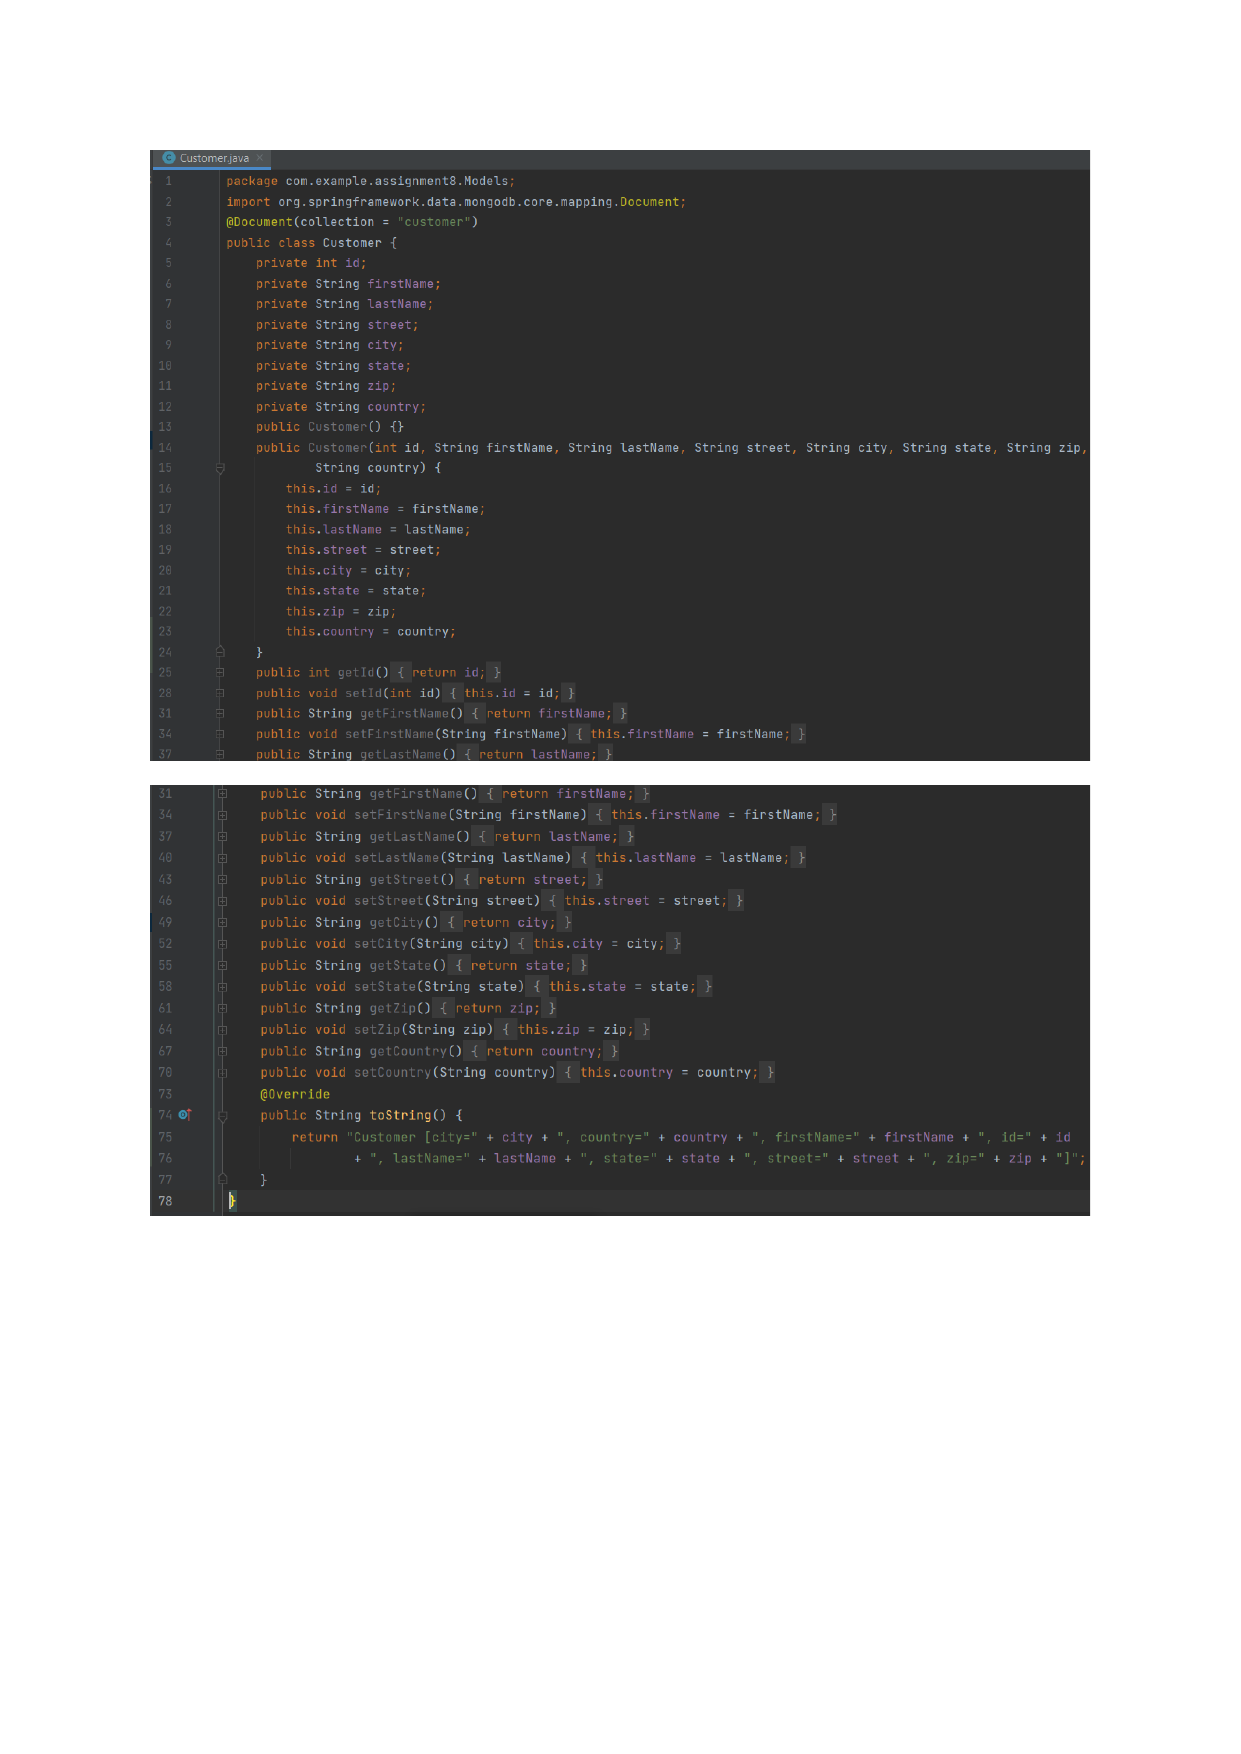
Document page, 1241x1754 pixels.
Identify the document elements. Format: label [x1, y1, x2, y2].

picture [150, 150, 1091, 761]
picture [150, 785, 1091, 1216]
